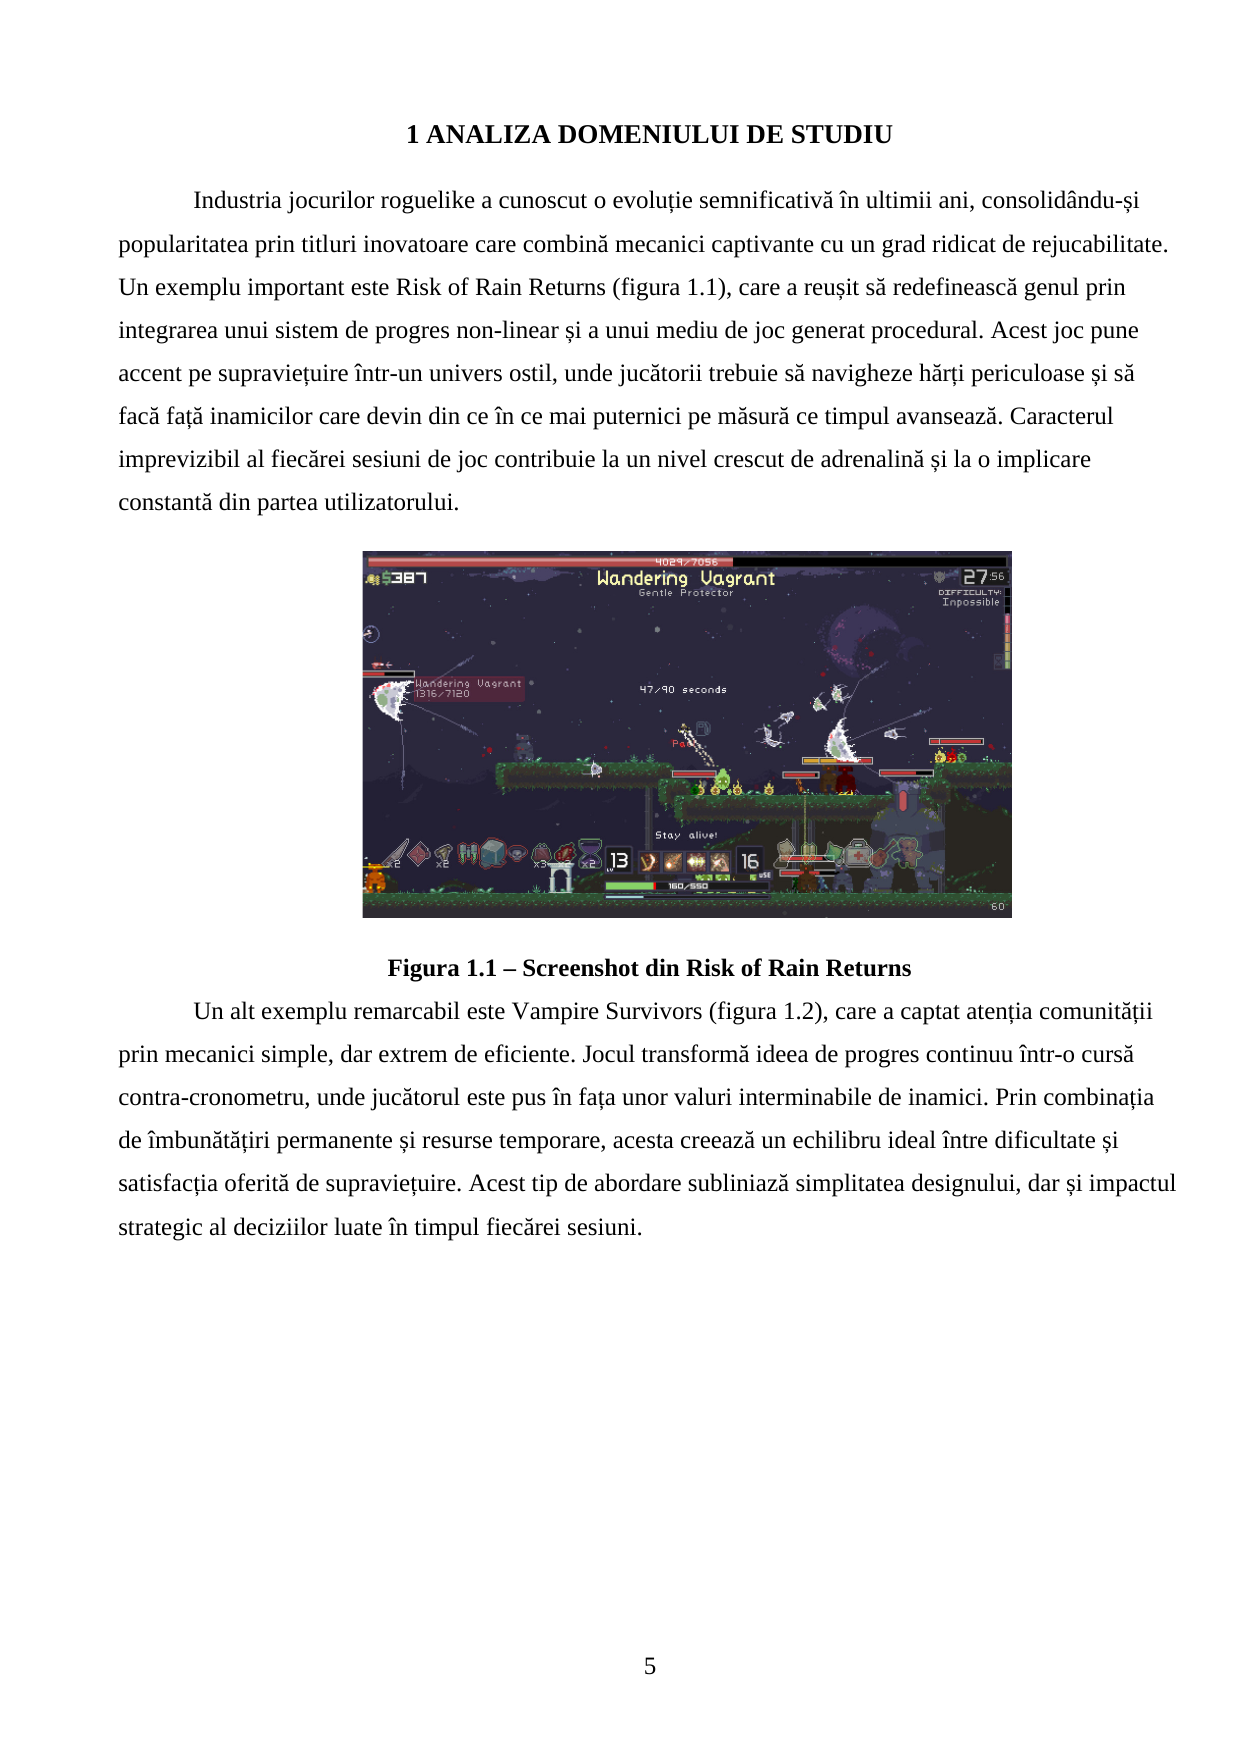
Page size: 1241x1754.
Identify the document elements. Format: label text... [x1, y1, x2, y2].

text Industria jocurilor roguelike a cunoscut o evoluție semnificativă în ultimii ani, consolidându-și popularitatea prin titluri inovatoare care combină mecanici captivante cu un grad ridicat de rejucabilitate. Un exemplu important este Risk of Rain Returns (figura 1.1), care a reușit să redefinească genul prin integrarea unui sistem de progres non-linear și a unui mediu de joc generat procedural. Acest joc pune accent pe supraviețuire într-un univers ostil, unde jucătorii trebuie să navigheze hărți periculoase și să facă față inamicilor care devin din ce în ce mai puternici pe măsură ce timpul avansează. Caracterul imprevizibil al fiecărei sesiuni de joc contribuie la un nivel crescut de adrenalină și la o implicare constantă din partea utilizatorului. [118, 186, 1181, 516]
text Un alt exemplu remarcabil este Vampire Survivors (figura 1.2), care a captat atenția comunității prin mecanici simple, dar extrem de eficiente. Jocul transformă ideea de progres continuu într-o cursă contra-cronometru, unde jucătorul este pus în fața unor valuri interminabile de inamici. Prin combinația de îmbunătățiri permanente și resurse temporare, acesta creează un echilibru ideal între dificultate și satisfacția oferită de supraviețuire. Acest tip de abordare subliniază simplitatea designului, dar și impactul strategic al deciziilor luate în timpul fiecărei sesiuni. [118, 996, 1181, 1240]
picture [362, 551, 1012, 918]
text Figura 1.1 – Screenshot din Risk of Rain Returns [118, 953, 1181, 982]
text 1 ANALIZA DOMENIULUI DE STUDIU [118, 118, 1181, 149]
